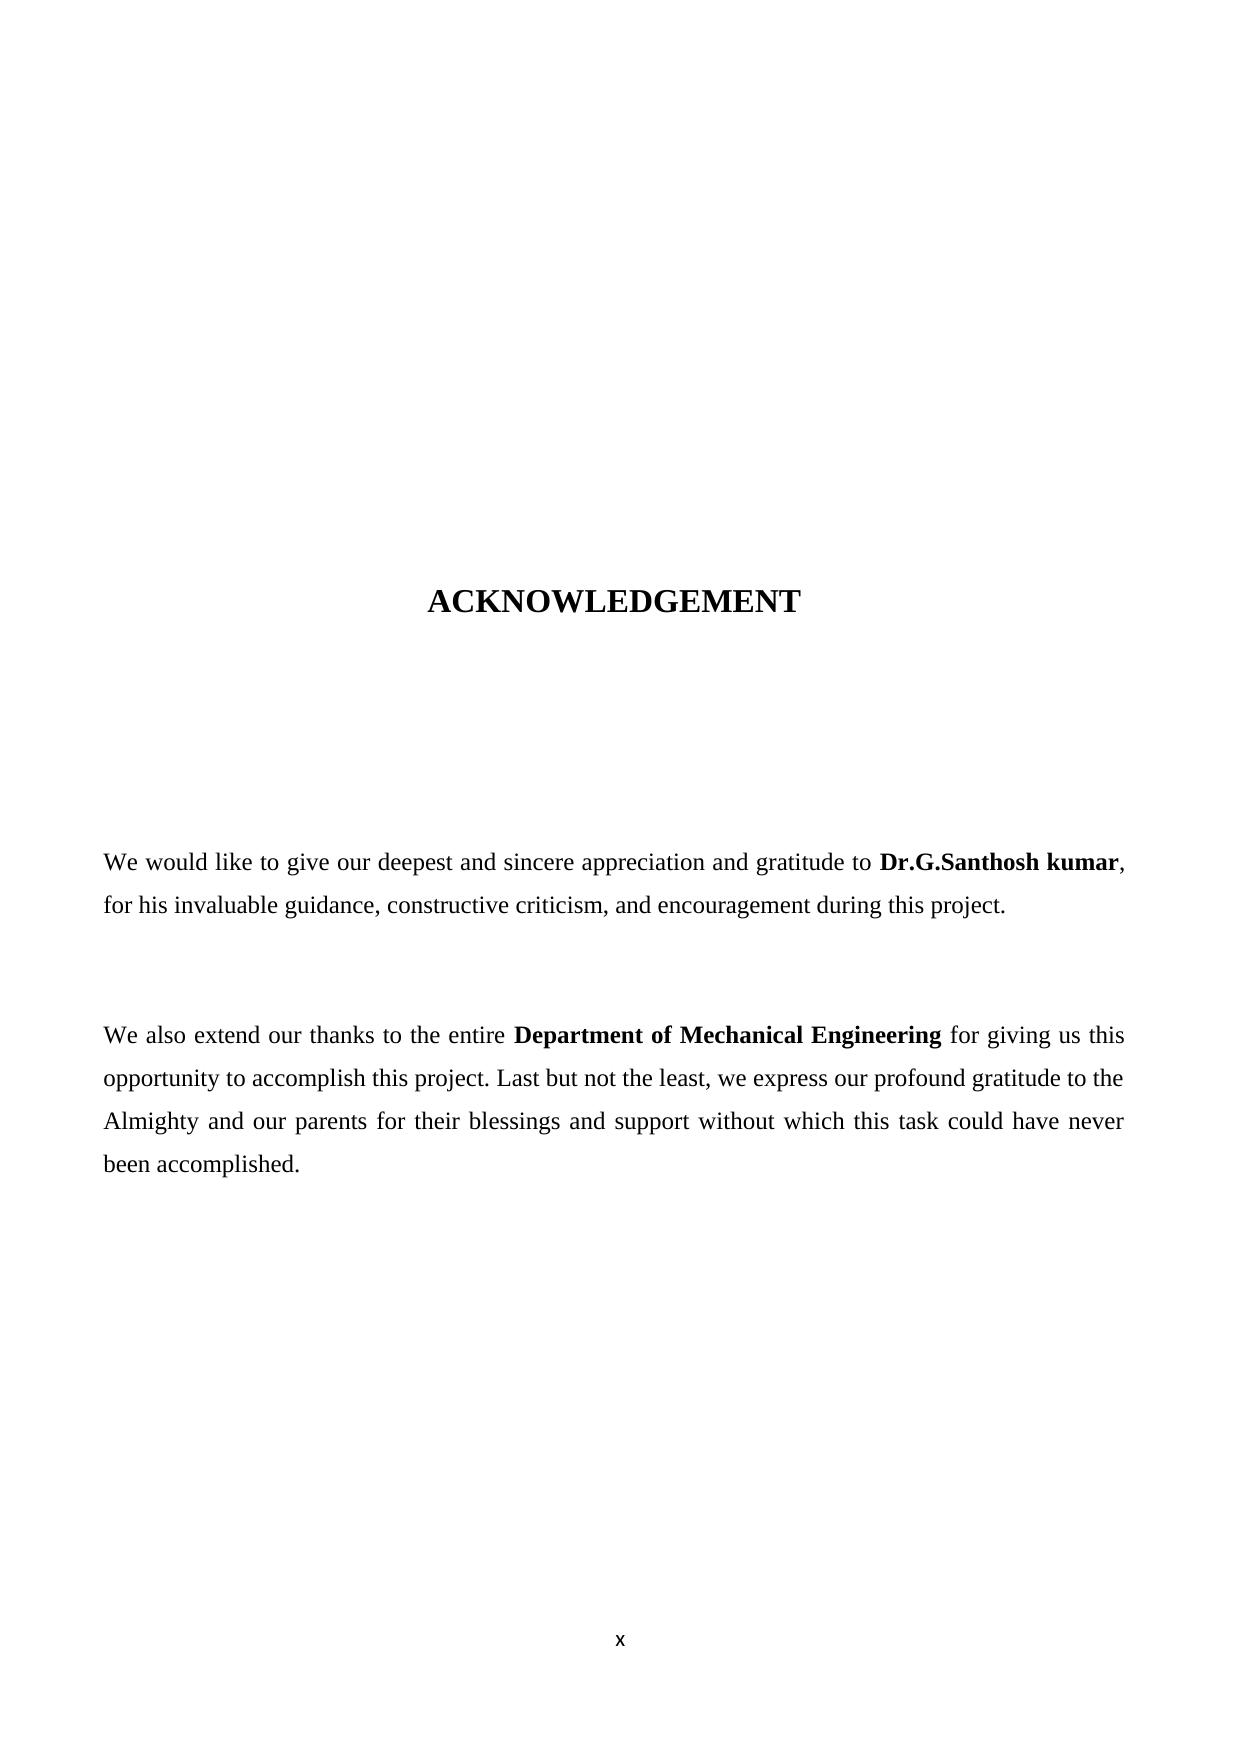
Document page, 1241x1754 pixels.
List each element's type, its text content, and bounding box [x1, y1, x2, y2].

text ACKNOWLEDGEMENT [103, 581, 1125, 619]
text We would like to give our deepest and sincere appreciation and gratitude to Dr.G.Santhosh kumar, for his invaluable guidance, constructive criticism, and encouragement during this project. [103, 847, 1125, 919]
text We also extend our thanks to the entire Department of Mechanical Engineering for giving us this opportunity to accomplish this project. Last but not the least, we express our profound gratitude to the Almighty and our parents for their blessings and support without which this task could have never been accomplished. [103, 1020, 1125, 1178]
